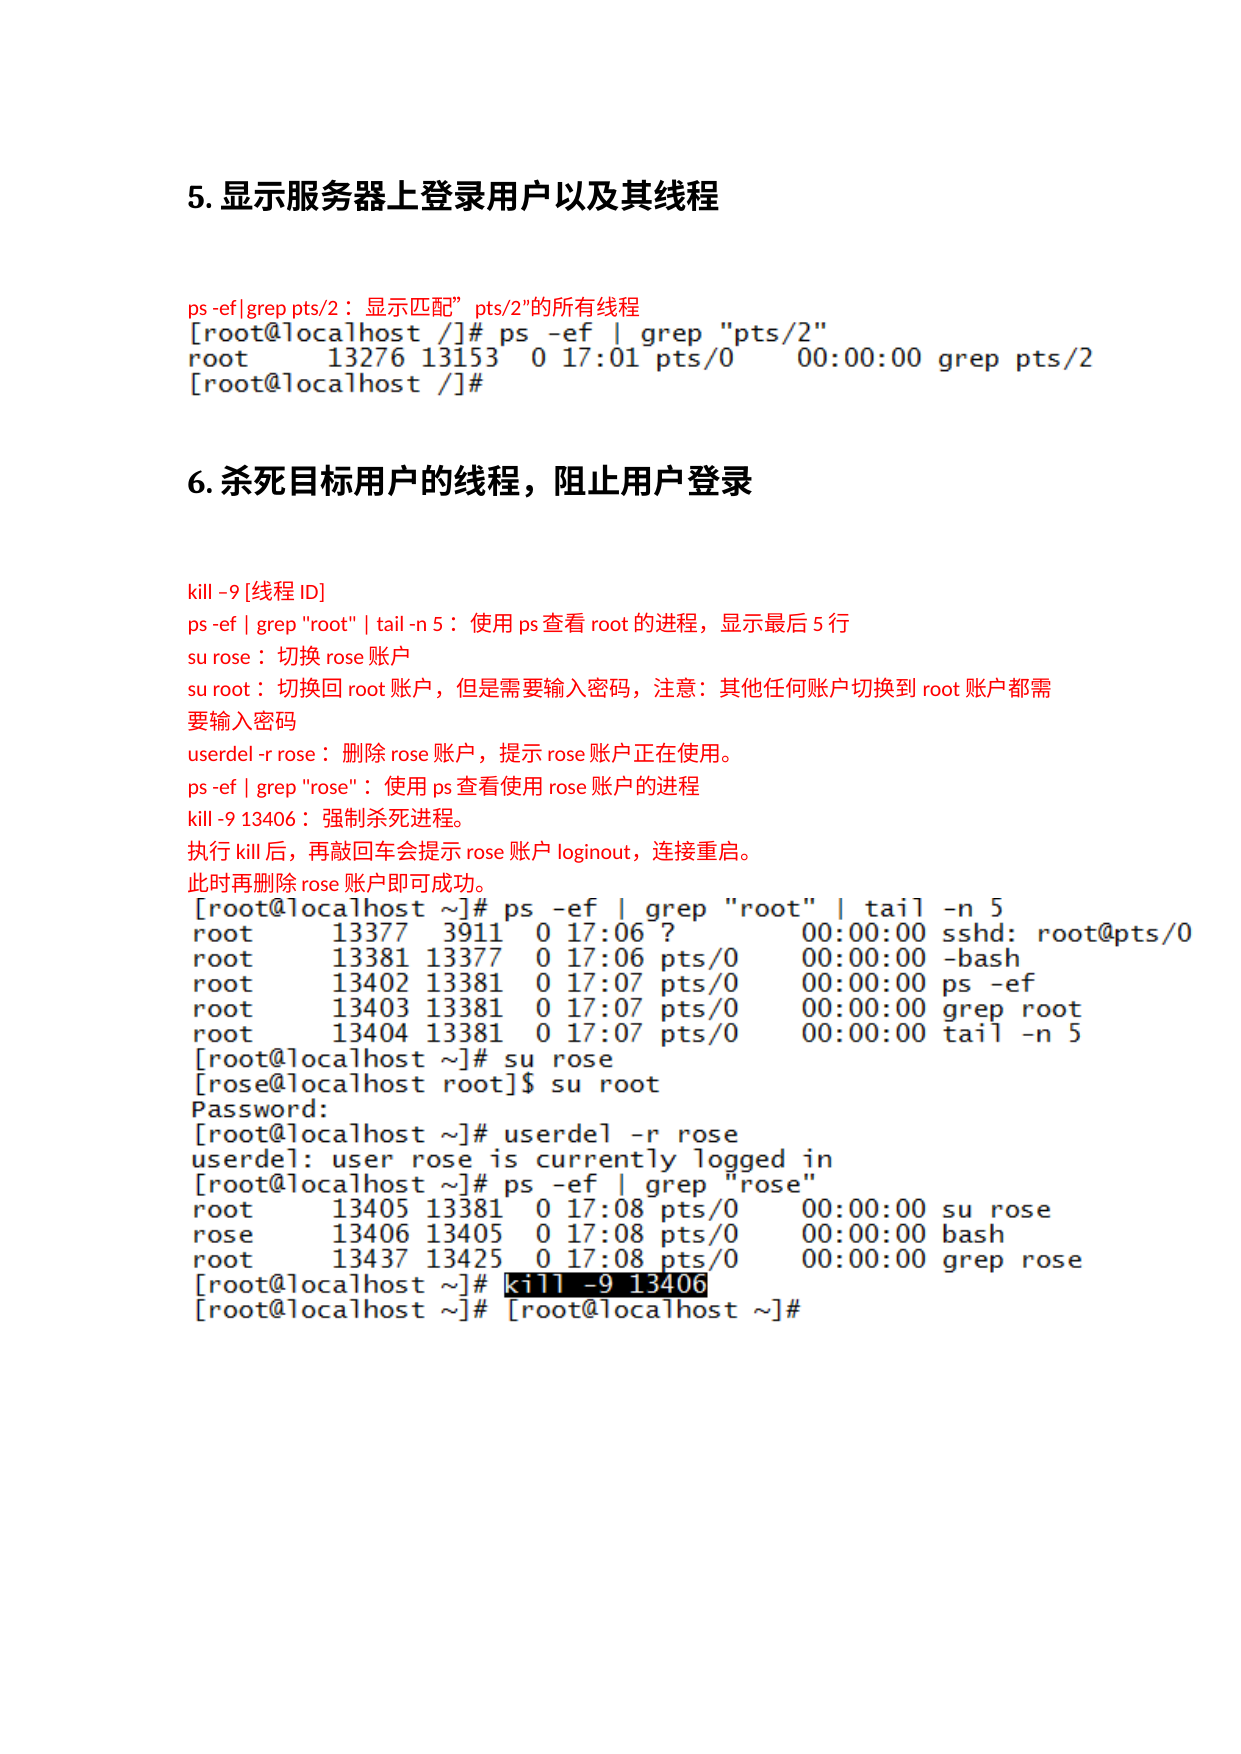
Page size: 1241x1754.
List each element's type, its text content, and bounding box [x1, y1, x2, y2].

text ps -ef | grep "rose" ：使用ps查看使用rose账户的进程 [187, 768, 1053, 801]
text 此时再删除rose账户即可成功。 [187, 866, 1053, 898]
text su rose ：切换rose账户 [187, 638, 1053, 671]
picture [187, 321, 1124, 416]
text kill -9 13406 ：强制杀死进程。 [187, 801, 1053, 833]
text kill –9 [线程ID] [187, 573, 1053, 606]
subtitle 6. 杀死目标用户的线程，阻止用户登录 [187, 446, 1053, 511]
text su root ：切换回root账户，但是需要输入密码，注意：其他任何账户切换到root账户都需要输入密码 [187, 671, 1053, 736]
picture [187, 898, 1202, 1337]
text 执行kill后，再敲回车会提示rose账户loginout，连接重启。 [187, 833, 1053, 866]
text userdel -r rose ：删除rose账户，提示rose账户正在使用。 [187, 736, 1053, 768]
text ps -ef | grep "root" | tail -n 5 ：使用ps查看root的进程，显示最后5行 [187, 606, 1053, 638]
subtitle 5. 显示服务器上登录用户以及其线程 [187, 162, 1053, 227]
text ps -ef|grep pts/2 ：显示匹配”pts/2”的所有线程 [187, 289, 1053, 321]
